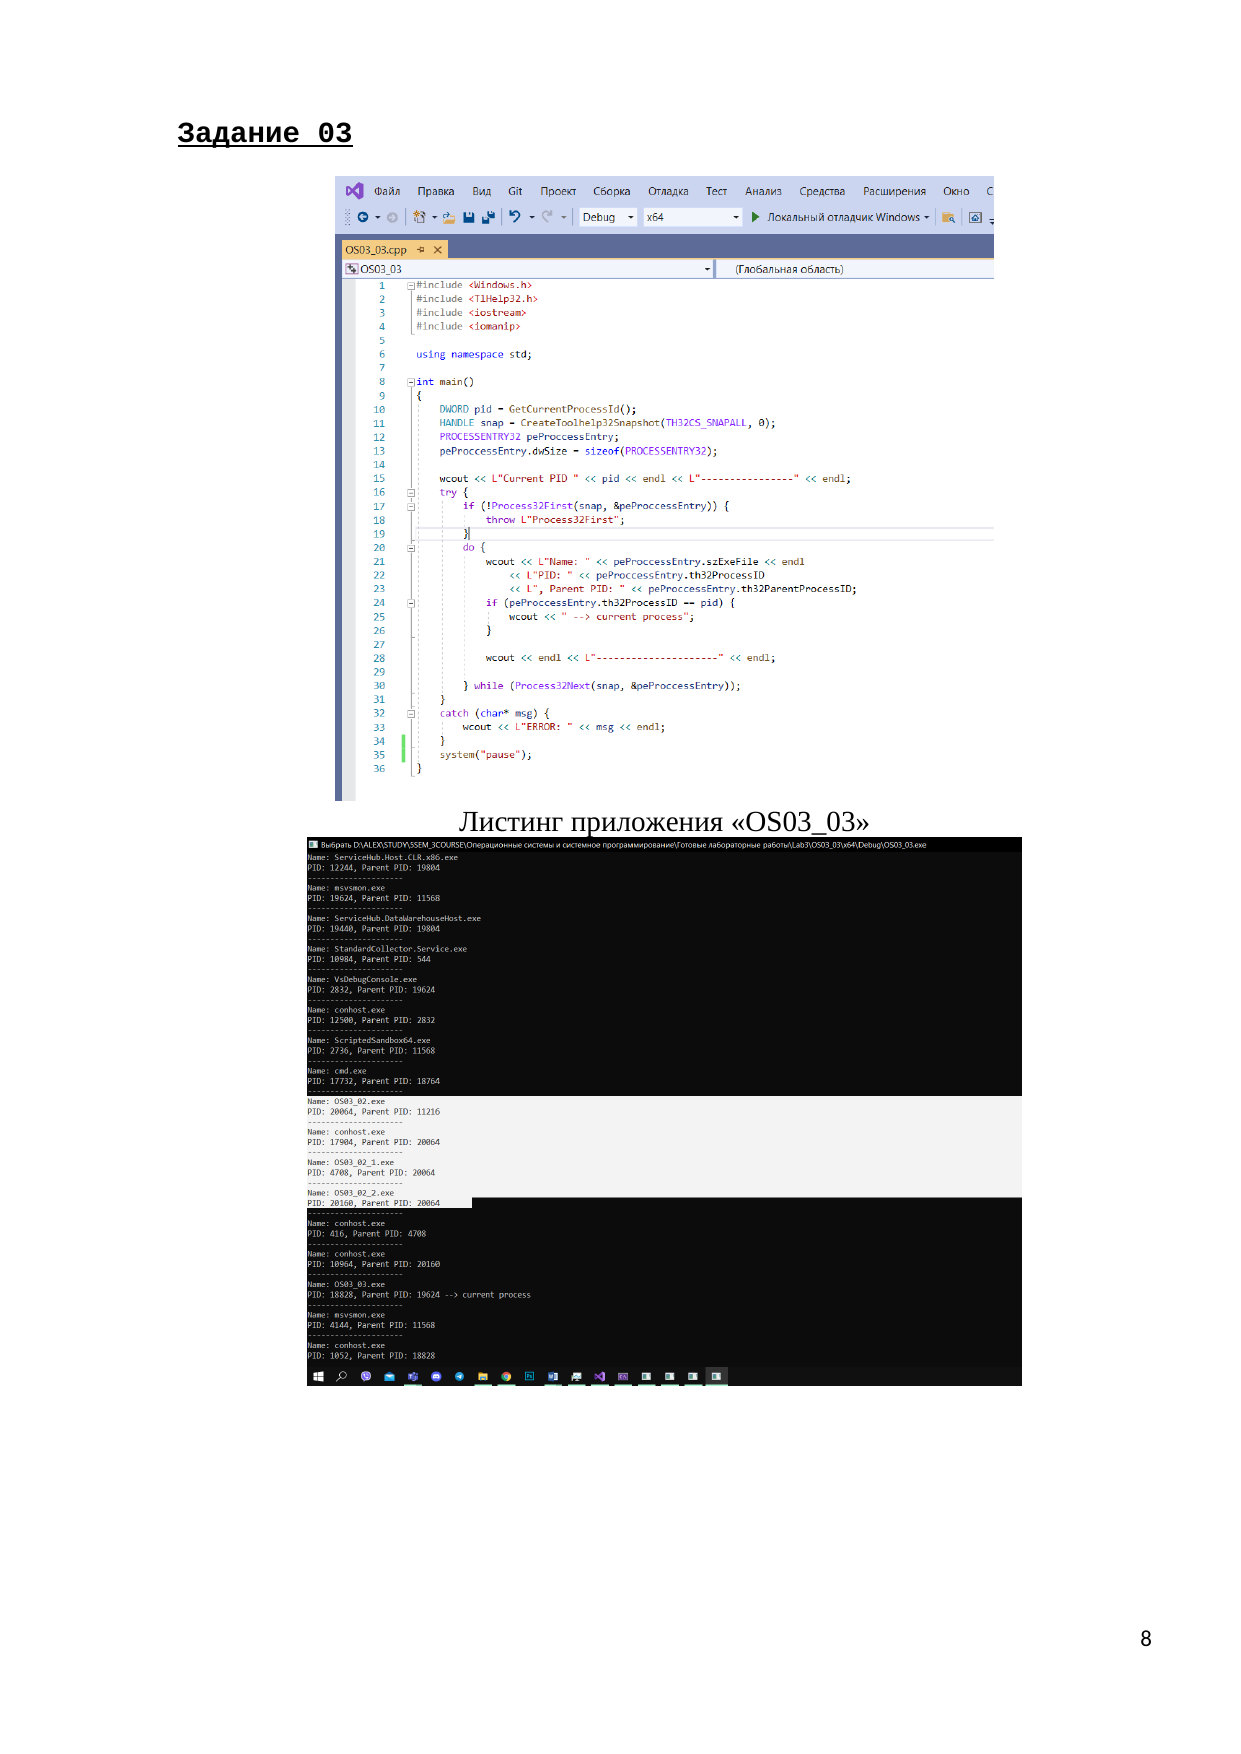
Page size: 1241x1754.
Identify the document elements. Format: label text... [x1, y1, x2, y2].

text Задание 03 [177, 118, 1152, 151]
picture [307, 837, 1022, 1386]
text Листинг приложения «OS03_03» [177, 804, 1152, 838]
picture [335, 176, 994, 801]
